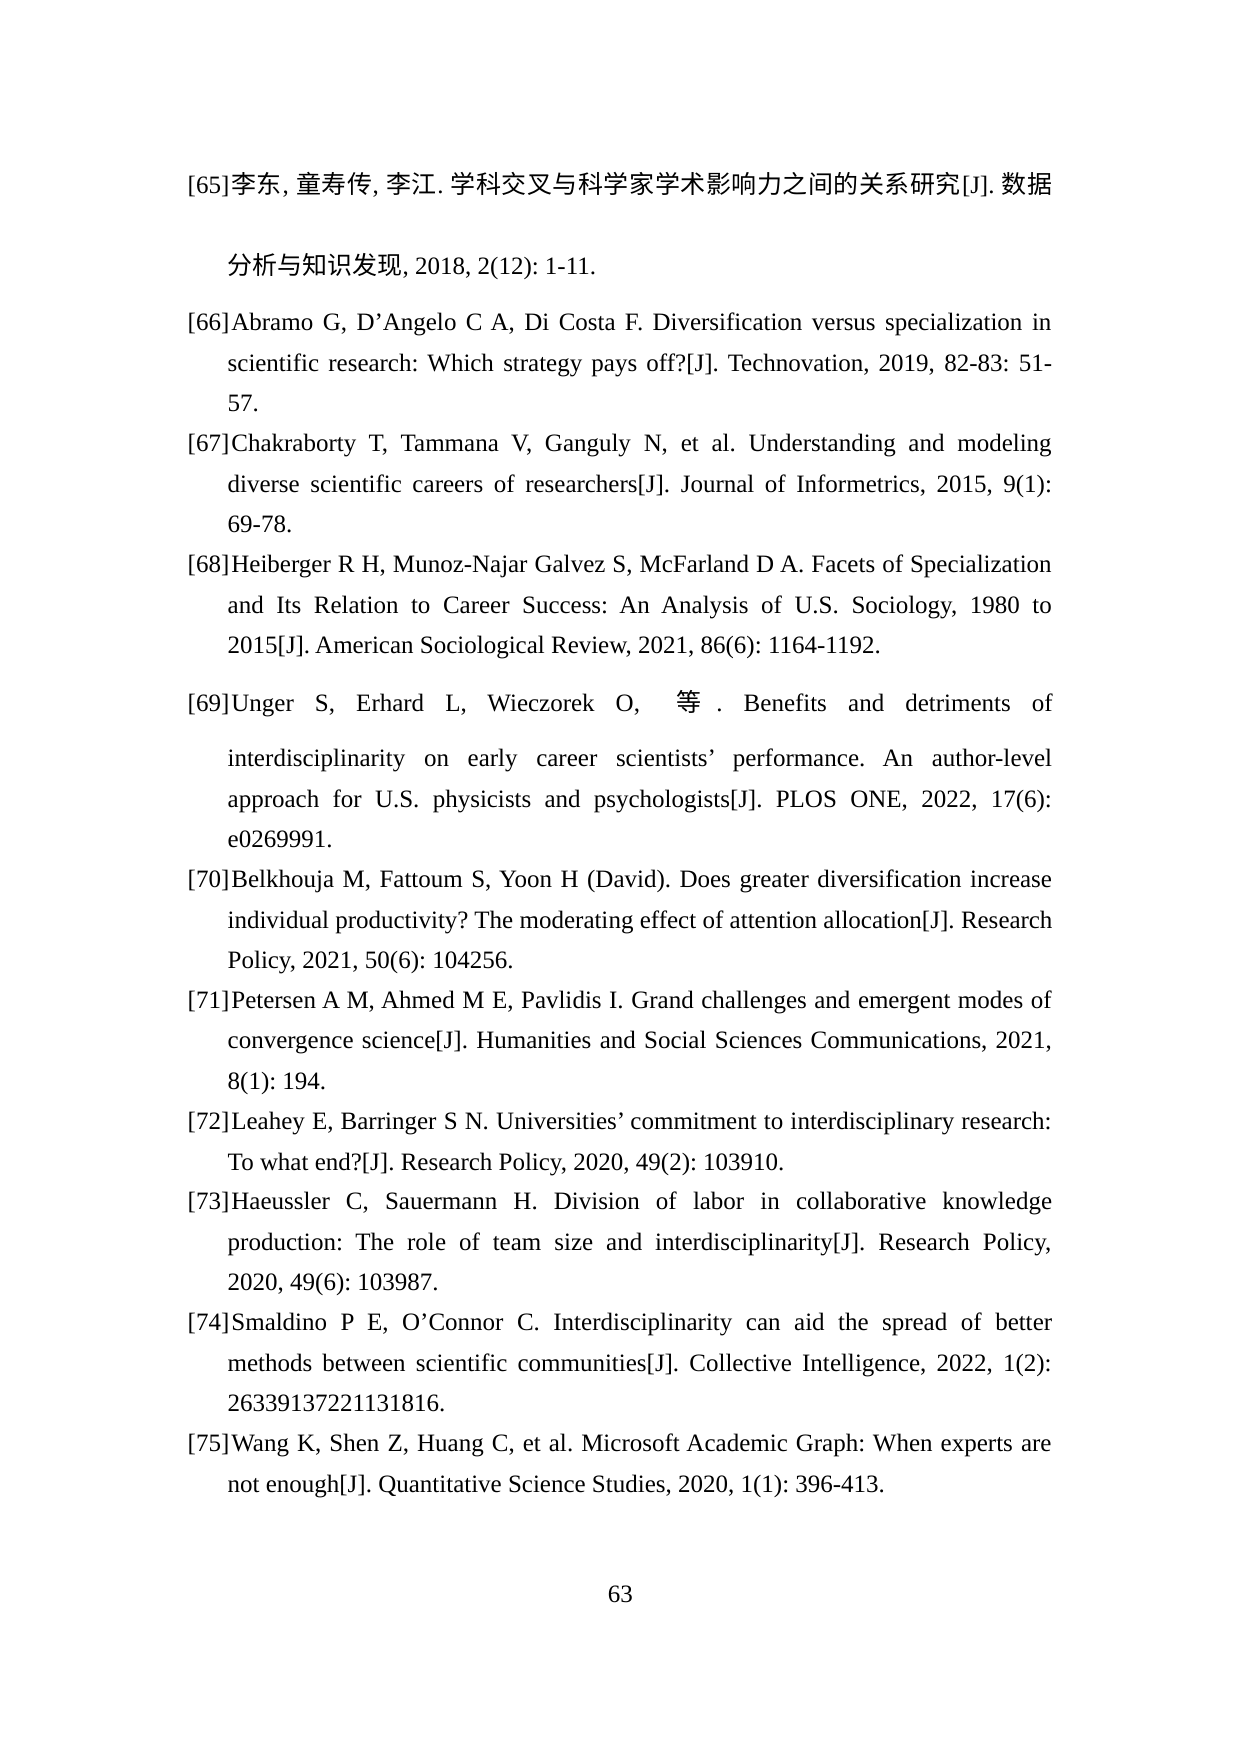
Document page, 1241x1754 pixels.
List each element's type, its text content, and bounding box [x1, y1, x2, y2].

text [73] Haeussler C, Sauermann H. Division of labor in collaborative knowledge production: The role of team size and interdisciplinarity[J]. Research Policy, 2020, 49(6): 103987. [187, 1184, 1053, 1298]
text [72] Leahey E, Barringer S N. Universities’ commitment to interdisciplinary research: To what end?[J]. Research Policy, 2020, 49(2): 103910. [187, 1104, 1053, 1177]
text [66] Abramo G, D’Angelo C A, Di Costa F. Diversification versus specialization in scientific research: Which strategy pays off?[J]. Technovation, 2019, 82-83: 51-57. [187, 305, 1053, 419]
text [68] Heiberger R H, Munoz-Najar Galvez S, McFarland D A. Facets of Specialization and Its Relation to Career Success: An Analysis of U.S. Sociology, 1980 to 2015[J]. American Sociological Review, 2021, 86(6): 1164-1192. [187, 547, 1053, 661]
text [71] Petersen A M, Ahmed M E, Pavlidis I. Grand challenges and emergent modes of convergence science[J]. Humanities and Social Sciences Communications, 2021, 8(1): 194. [187, 983, 1053, 1097]
text [67] Chakraborty T, Tammana V, Ganguly N, et al. Understanding and modeling diverse scientific careers of researchers[J]. Journal of Informetrics, 2015, 9(1): 69-78. [187, 426, 1053, 540]
text [75] Wang K, Shen Z, Huang C, et al. Microsoft Academic Graph: When experts are not enough[J]. Quantitative Science Studies, 2020, 1(1): 396-413. [187, 1426, 1053, 1499]
text [69] Unger S, Erhard L, Wieczorek O, 等. Benefits and detriments of interdisciplinarity on early career scientists’ performance. An author-level approach for U.S. physicists and psychologists[J]. PLOS ONE, 2022, 17(6): e0269991. [187, 668, 1053, 855]
text [65] 李东, 童寿传, 李江. 学科交叉与科学家学术影响力之间的关系研究[J]. 数据分析与知识发现, 2018, 2(12): 1-11. [187, 150, 1053, 296]
text [70] Belkhouja M, Fattoum S, Yoon H (David). Does greater diversification increase individual productivity? The moderating effect of attention allocation[J]. Research Policy, 2021, 50(6): 104256. [187, 862, 1053, 976]
text [74] Smaldino P E, O’Connor C. Interdisciplinarity can aid the spread of better methods between scientific communities[J]. Collective Intelligence, 2022, 1(2): 26339137221131816. [187, 1305, 1053, 1419]
